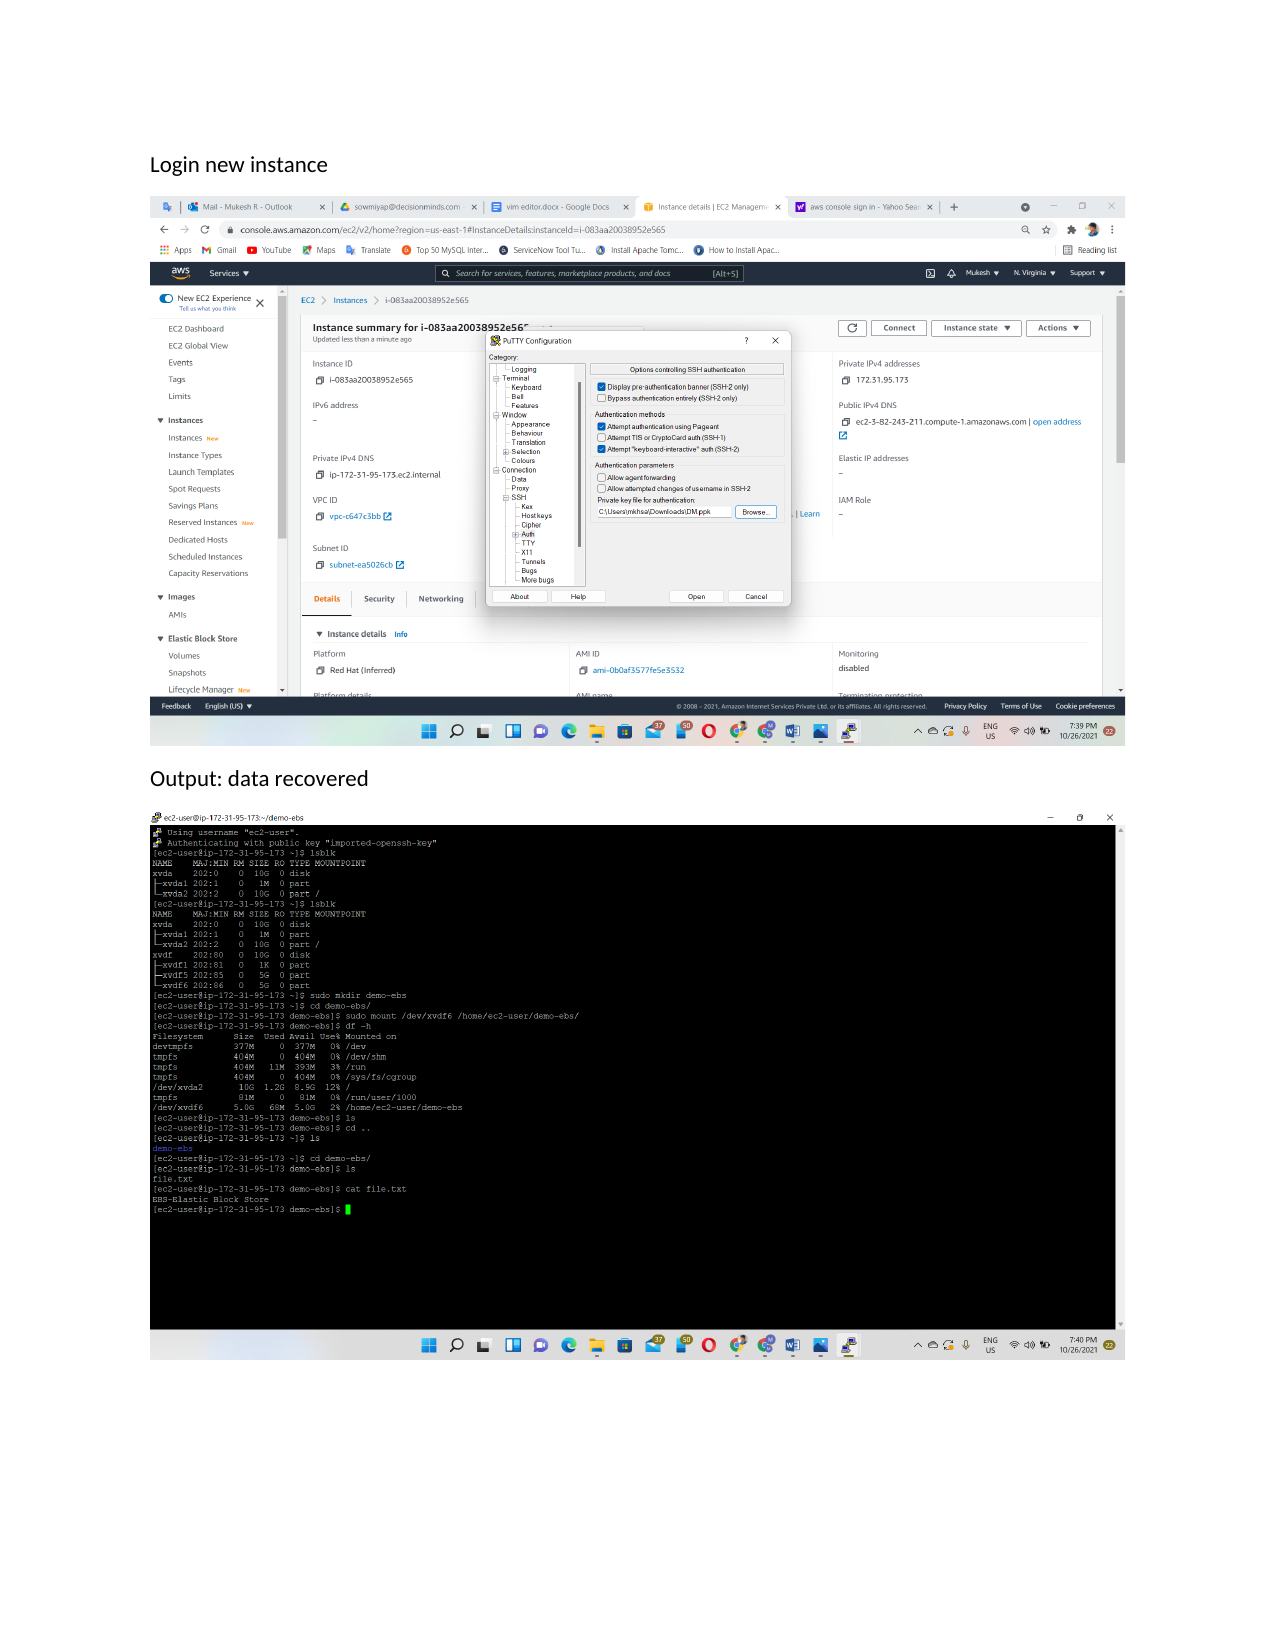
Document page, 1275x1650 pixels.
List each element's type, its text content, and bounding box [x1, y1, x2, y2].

text Login new instance [150, 150, 1125, 178]
text Output: data recovered [150, 764, 1125, 792]
picture [150, 196, 1125, 746]
picture [150, 811, 1125, 1360]
